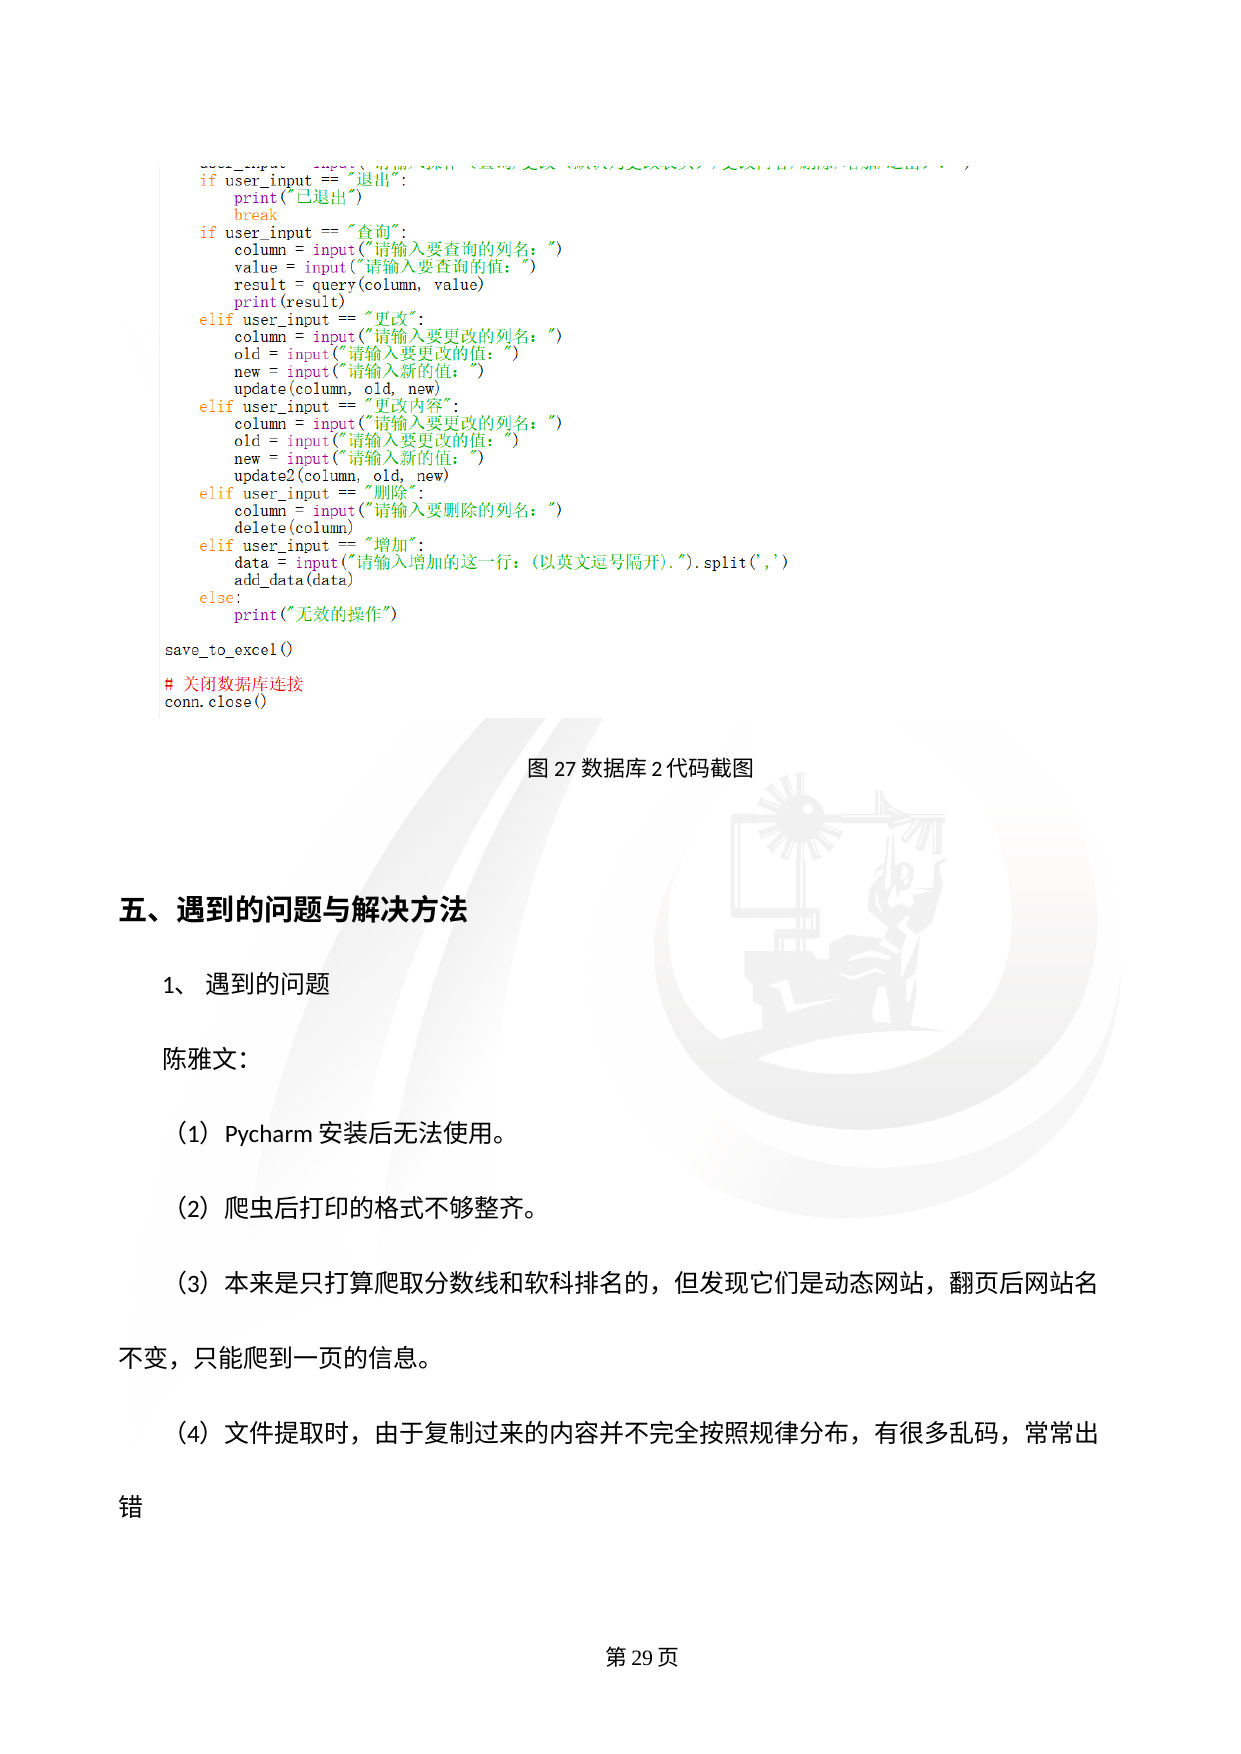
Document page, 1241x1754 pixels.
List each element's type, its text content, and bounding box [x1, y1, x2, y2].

text 五、遇到的问题与解决方法 [118, 874, 1122, 942]
list Pycharm安装后无法使用。 [118, 1098, 1122, 1166]
list 图27 数据库2代码截图 [160, 750, 1122, 784]
picture [159, 166, 1103, 718]
list 陈雅文： [162, 1023, 1122, 1091]
list 遇到的问题 [162, 948, 1122, 1016]
list 爬虫后打印的格式不够整齐。 [118, 1173, 1122, 1241]
list 文件提取时，由于复制过来的内容并不完全按照规律分布，有很多乱码，常常出错 [118, 1397, 1122, 1540]
list 本来是只打算爬取分数线和软科排名的，但发现它们是动态网站，翻页后网站名不变，只能爬到一页的信息。 [118, 1248, 1122, 1390]
